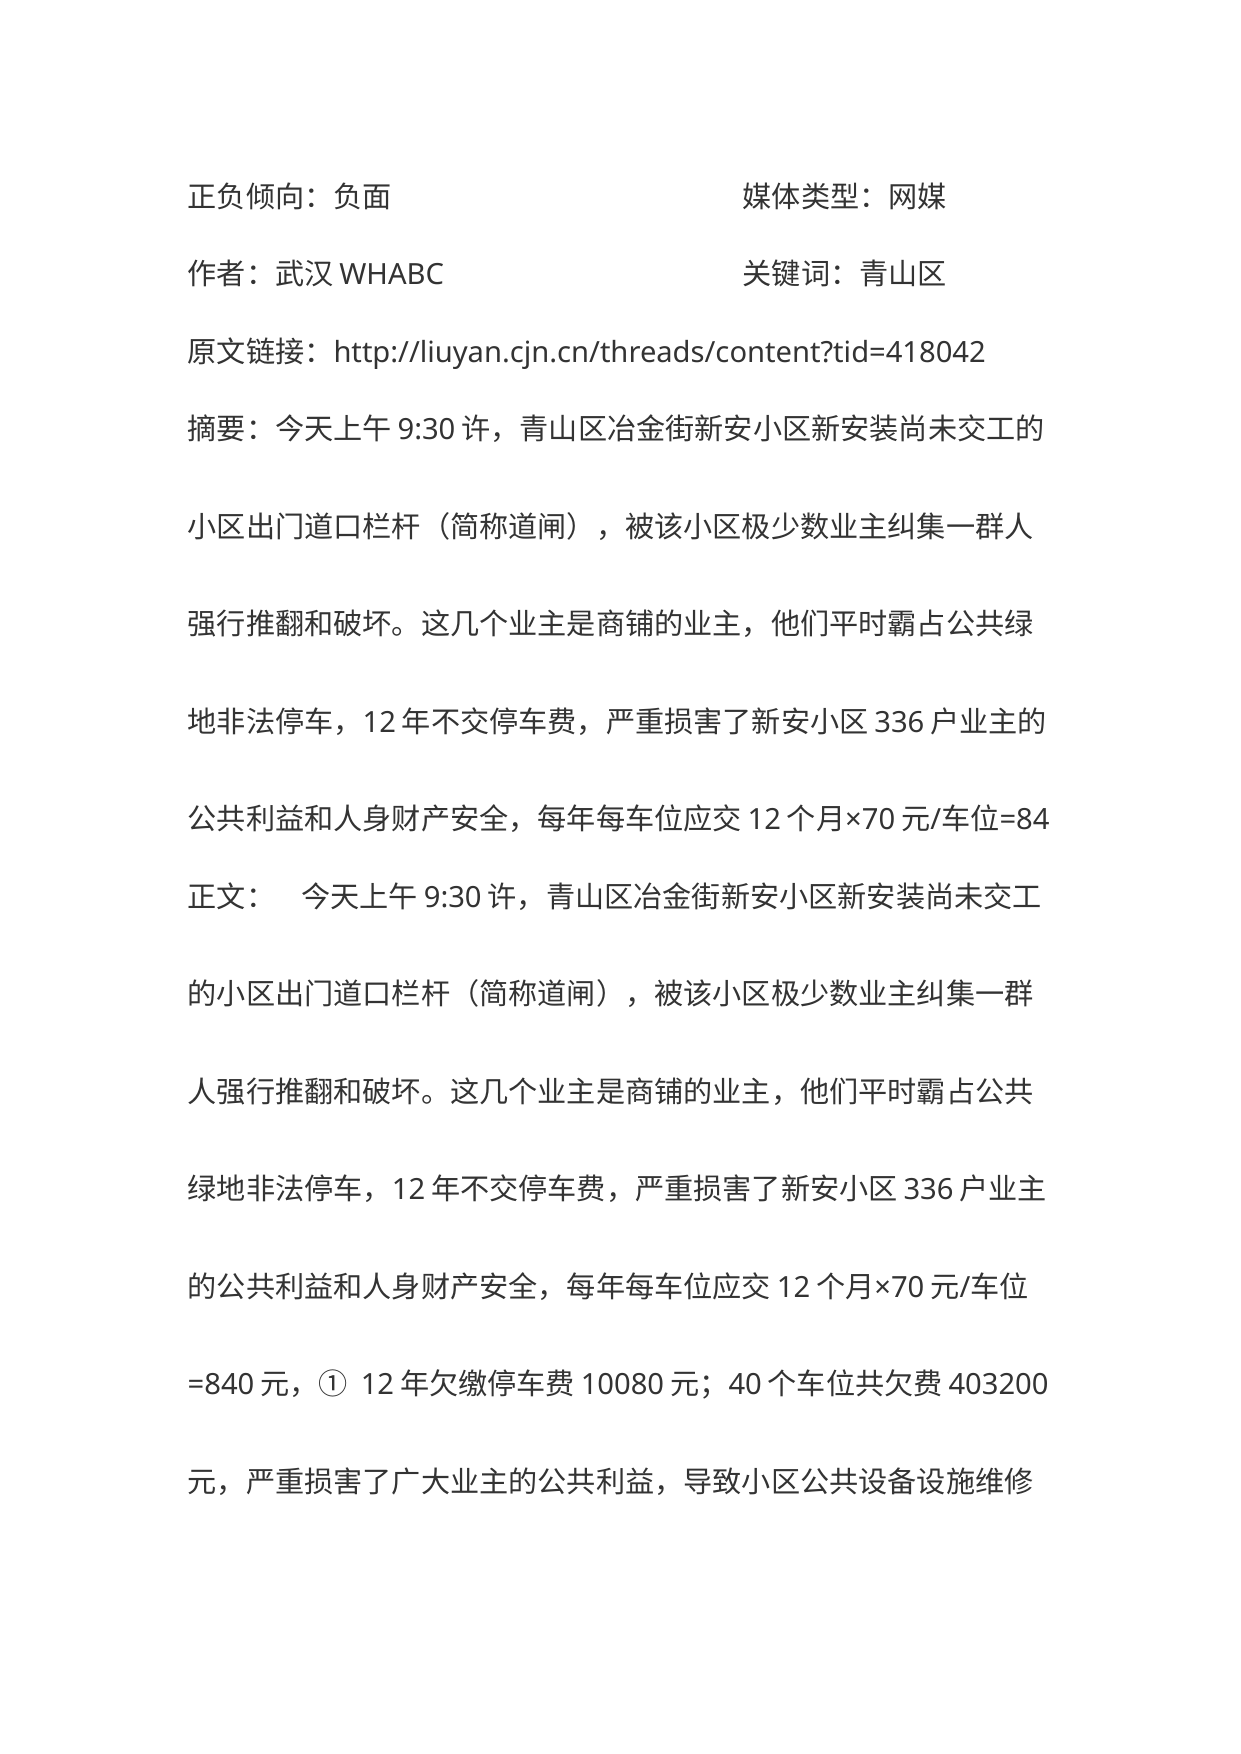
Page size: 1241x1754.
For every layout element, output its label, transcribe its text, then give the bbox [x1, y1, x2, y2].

table_cell 关键词：青山区 [741, 240, 1054, 317]
table_cell 原文链接：http://liuyan.cjn.cn/threads/content?tid=418042 [186, 317, 1054, 394]
table_cell 媒体类型：网媒 [741, 162, 1054, 239]
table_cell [186, 862, 1054, 1512]
table_cell 摘要：今天上午9:30许，青山区冶金街新安小区新安装尚未交工的小区出门道口栏杆（简称道闸），被该小区极少数业主纠集一群人强行推翻和破坏。这几个业主是商铺的业主，他们平时霸占公共绿地非法停车，12年不交停车费，严重损害了新安小区336户业主的公共利益和人身财产安全，每年每车位应交12个月×70元/车位=84 [186, 395, 1054, 862]
table_cell 作者：武汉WHABC [186, 240, 741, 317]
table_cell 正负倾向：负面 [186, 162, 741, 239]
